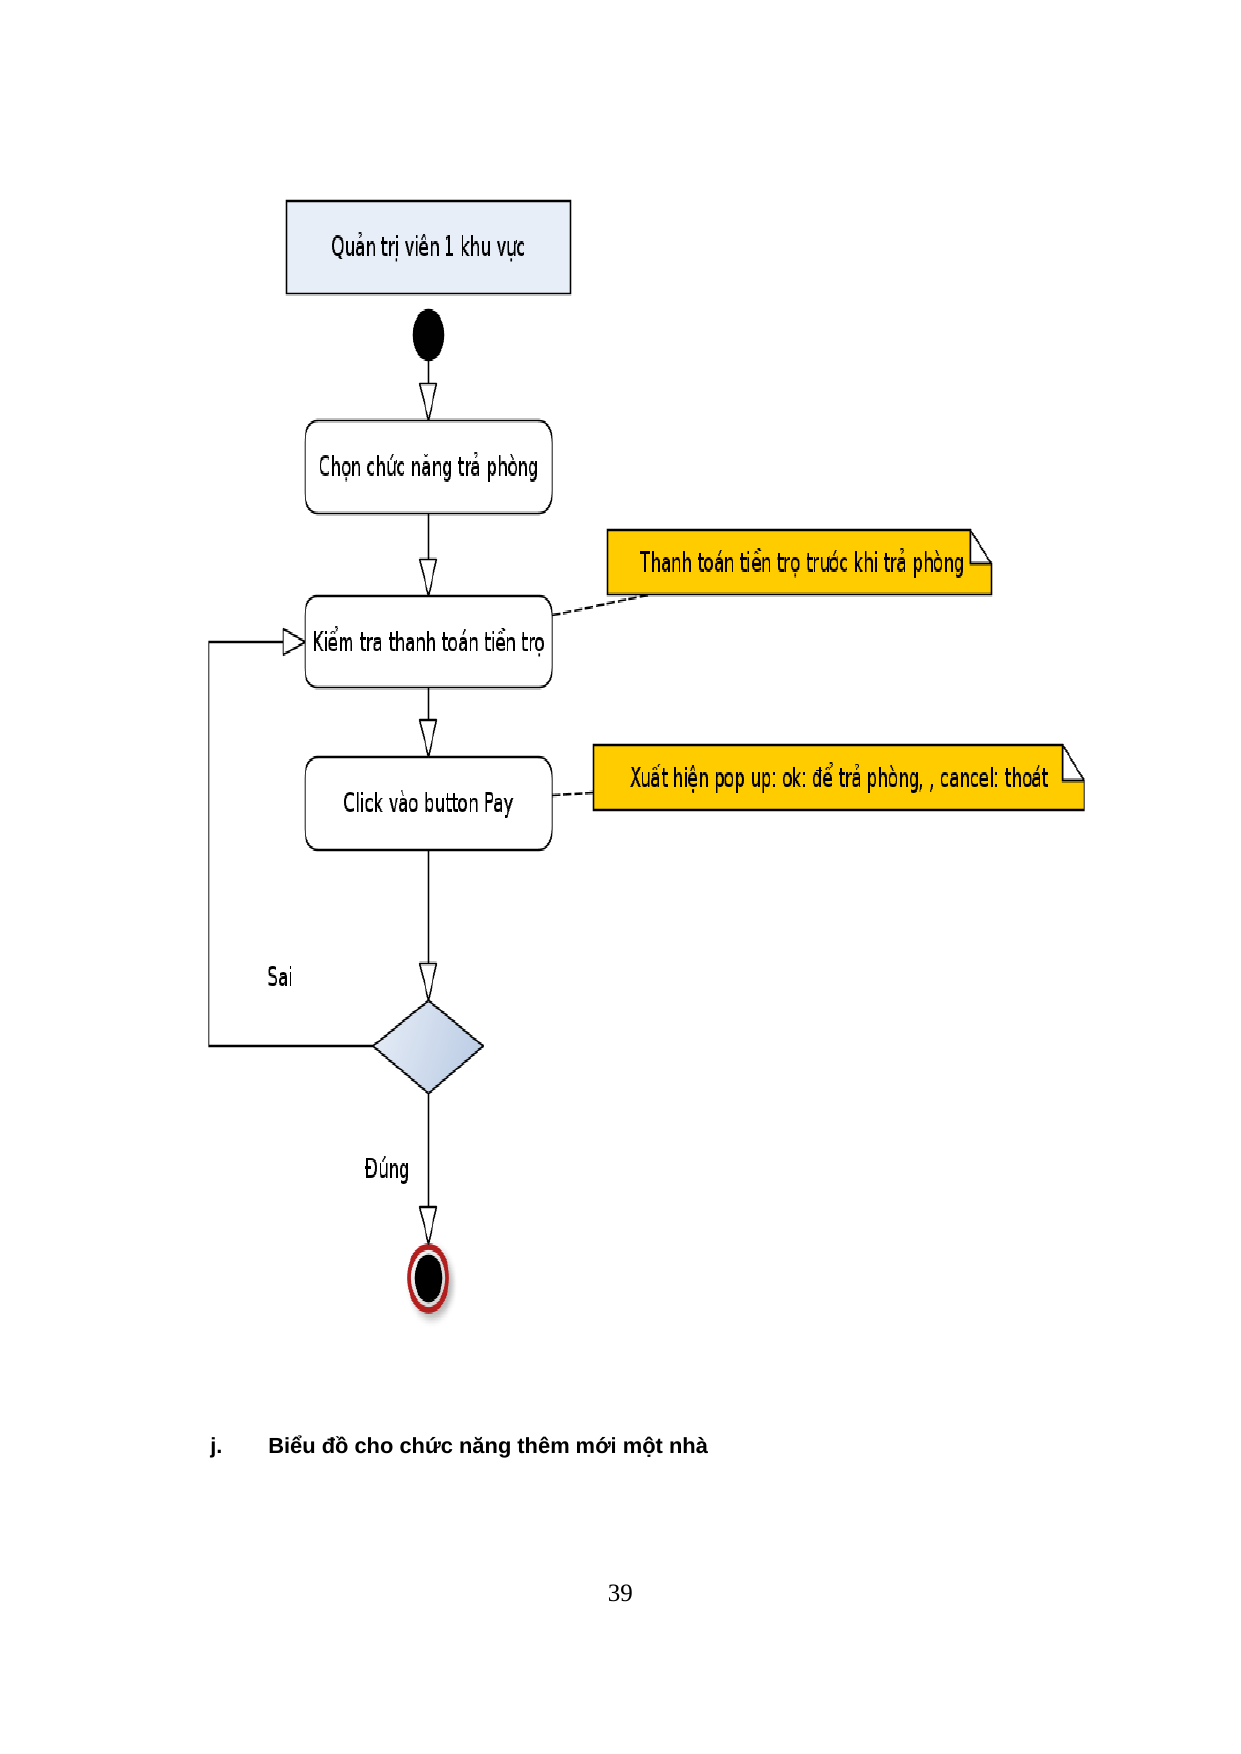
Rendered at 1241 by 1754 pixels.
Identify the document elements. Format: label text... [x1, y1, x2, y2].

picture [141, 143, 1099, 1369]
subtitle Biểu đồ cho chức năng thêm mới một nhà [156, 1432, 1122, 1458]
